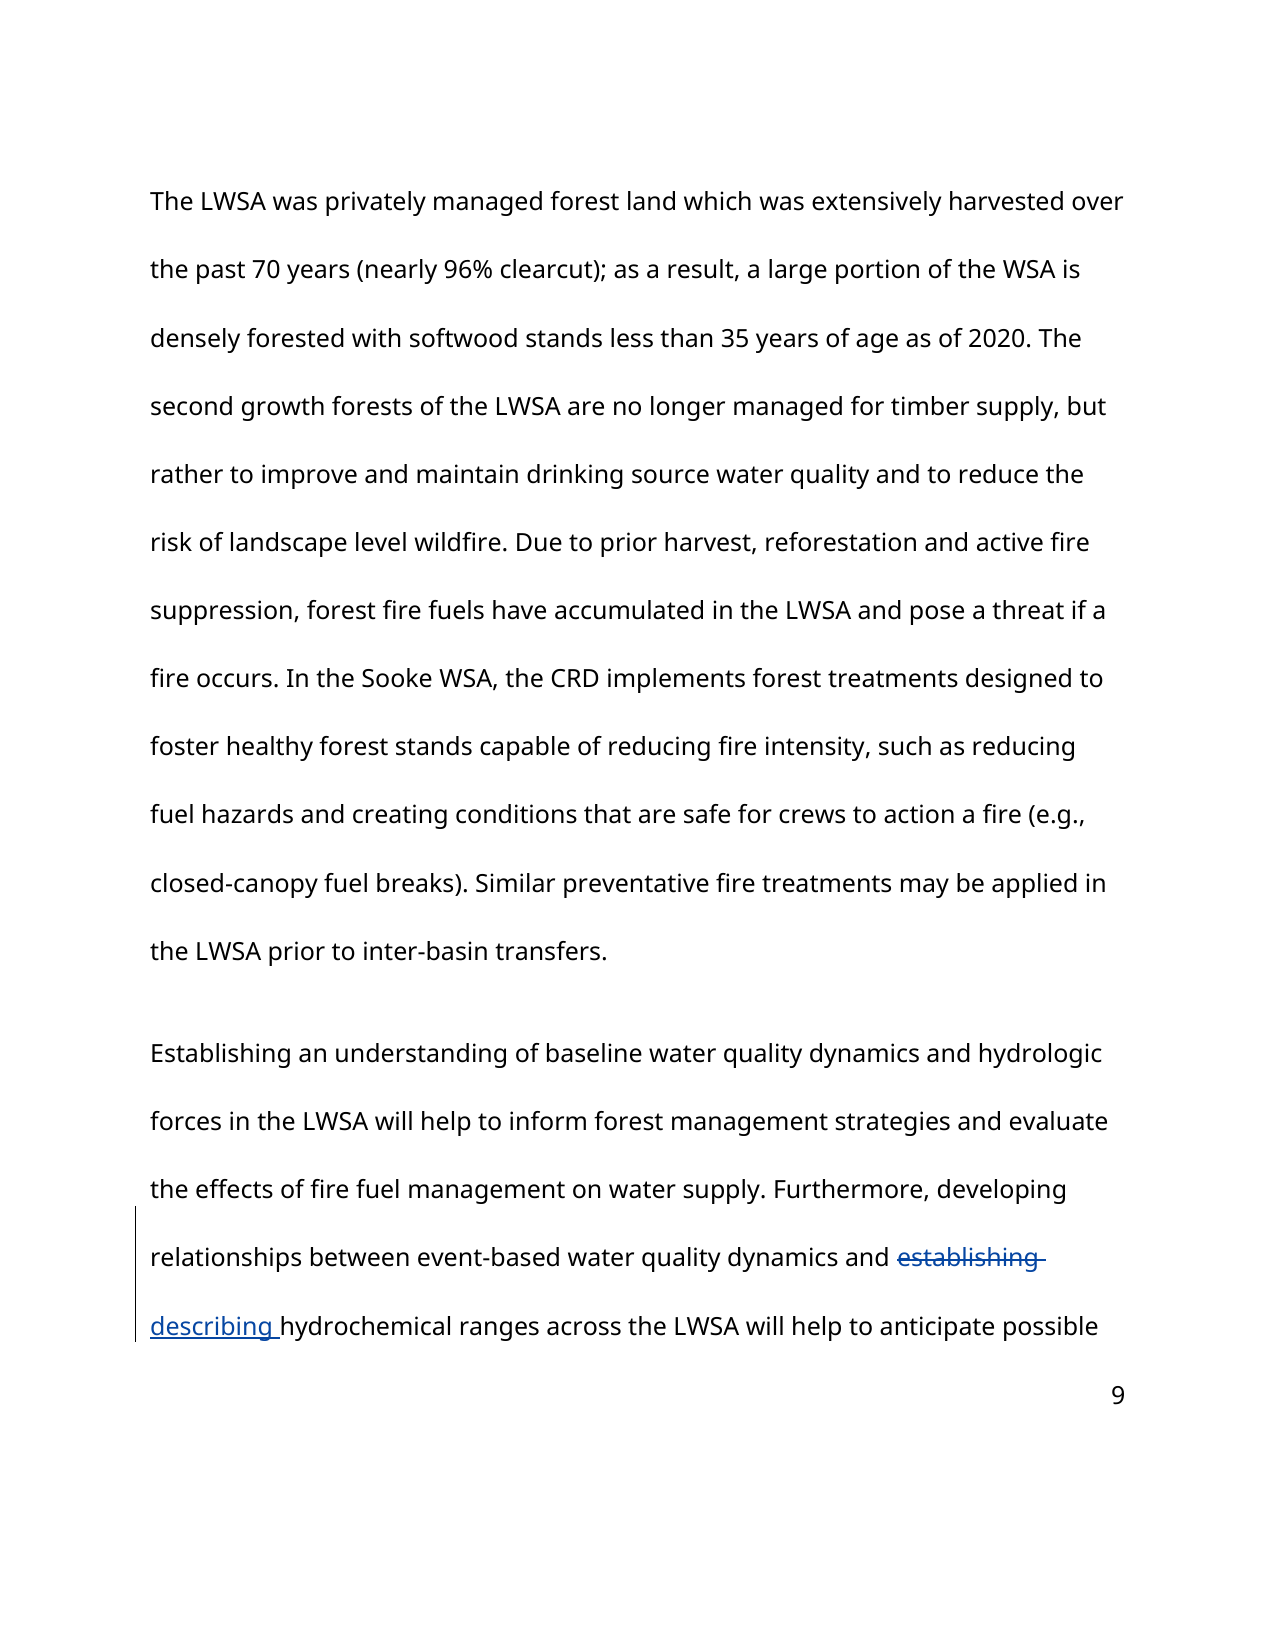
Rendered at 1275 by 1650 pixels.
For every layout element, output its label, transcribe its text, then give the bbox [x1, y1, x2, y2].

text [150, 1036, 1125, 1342]
text The LWSA was privately managed forest land which was extensively harvested over the past 70 years (nearly 96% clearcut); as a result, a large portion of the WSA is densely forested with softwood stands less than 35 years of age as of 2020. The second growth forests of the LWSA are no longer managed for timber supply, but rather to improve and maintain drinking source water quality and to reduce the risk of landscape level wildfire. Due to prior harvest, reforestation and active fire suppression, forest fire fuels have accumulated in the LWSA and pose a threat if a fire occurs. In the Sooke WSA, the CRD implements forest treatments designed to foster healthy forest stands capable of reducing fire intensity, such as reducing fuel hazards and creating conditions that are safe for crews to action a fire (e.g., closed-canopy fuel breaks). Similar preventative fire treatments may be applied in the LWSA prior to inter-basin transfers. [150, 184, 1125, 967]
